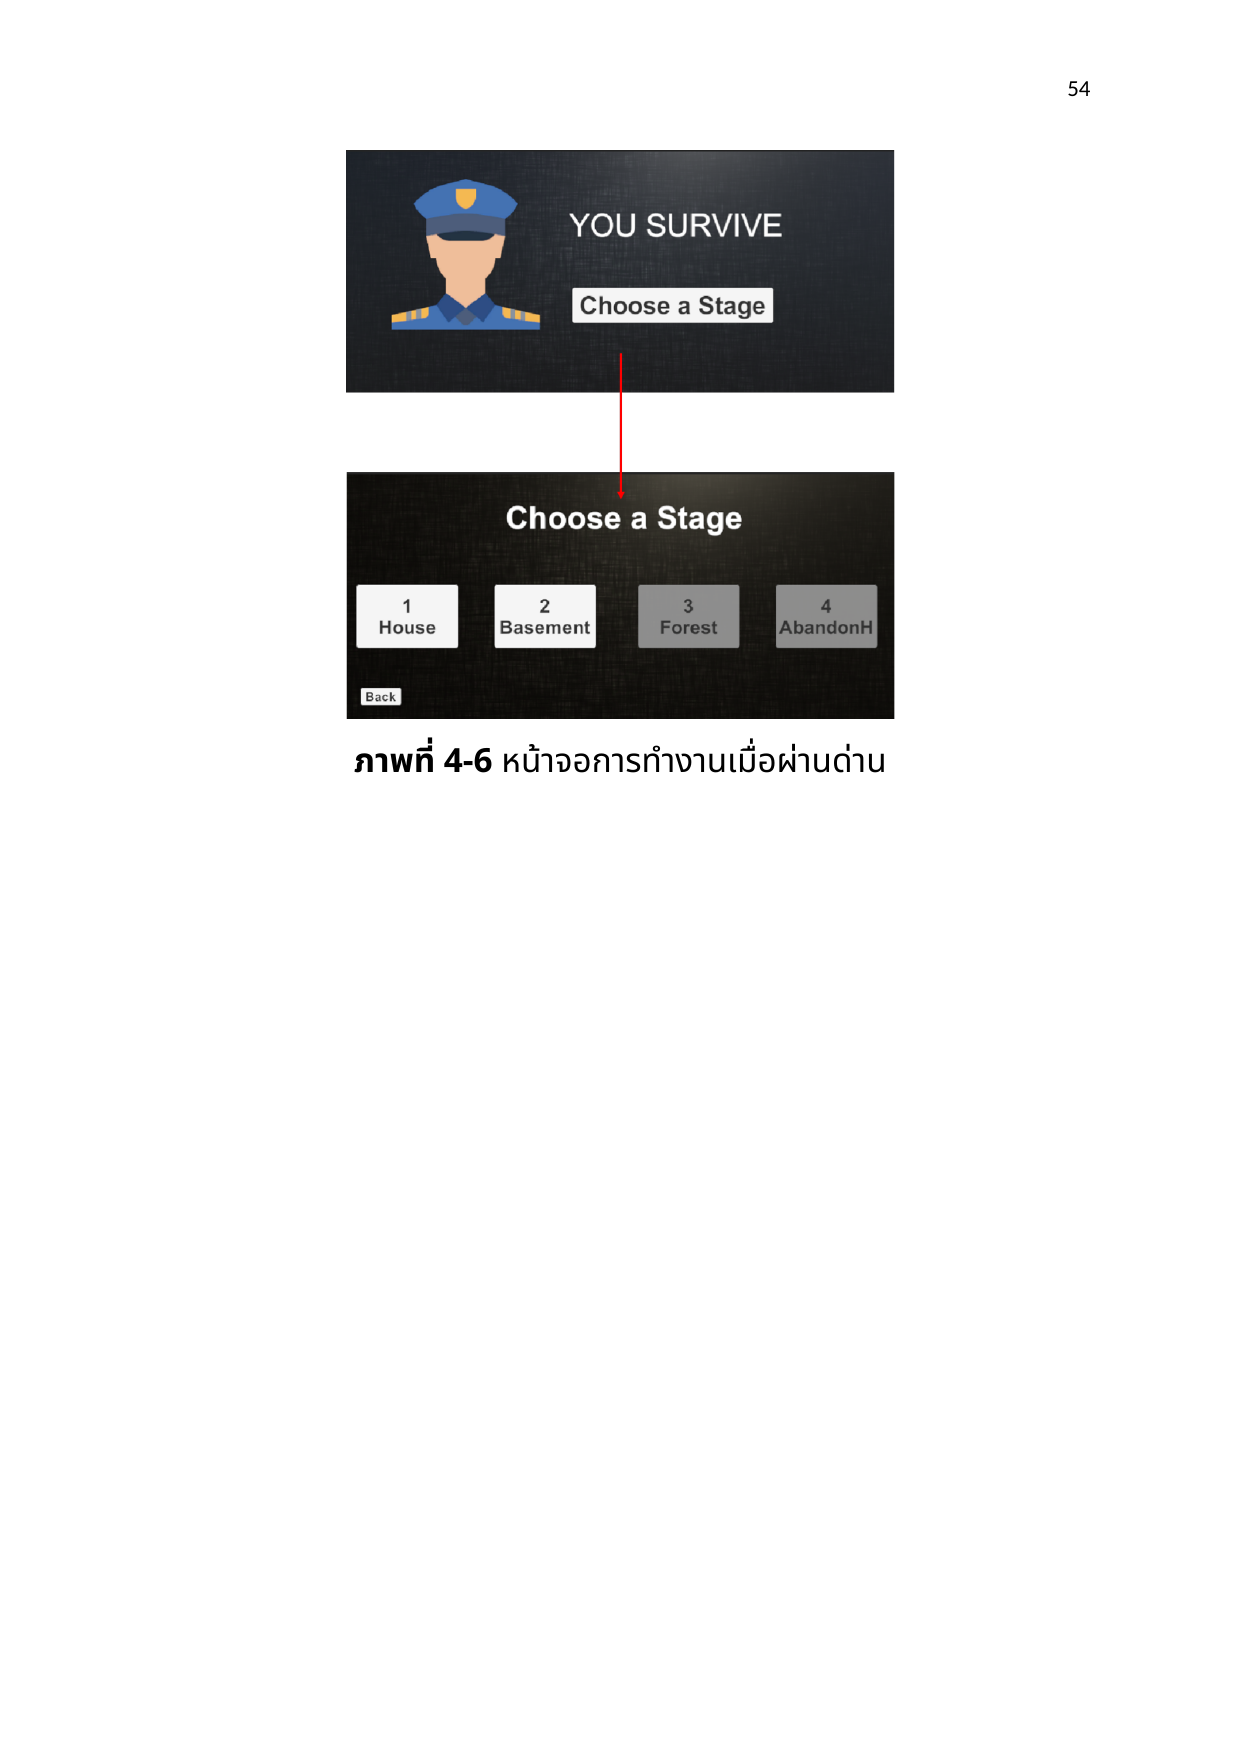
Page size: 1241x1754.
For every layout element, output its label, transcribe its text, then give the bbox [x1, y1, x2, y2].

picture [346, 150, 895, 719]
text ภาพที่ 4-6 หน้าจอการทำงานเมื่อผ่านด่าน [150, 737, 1090, 788]
